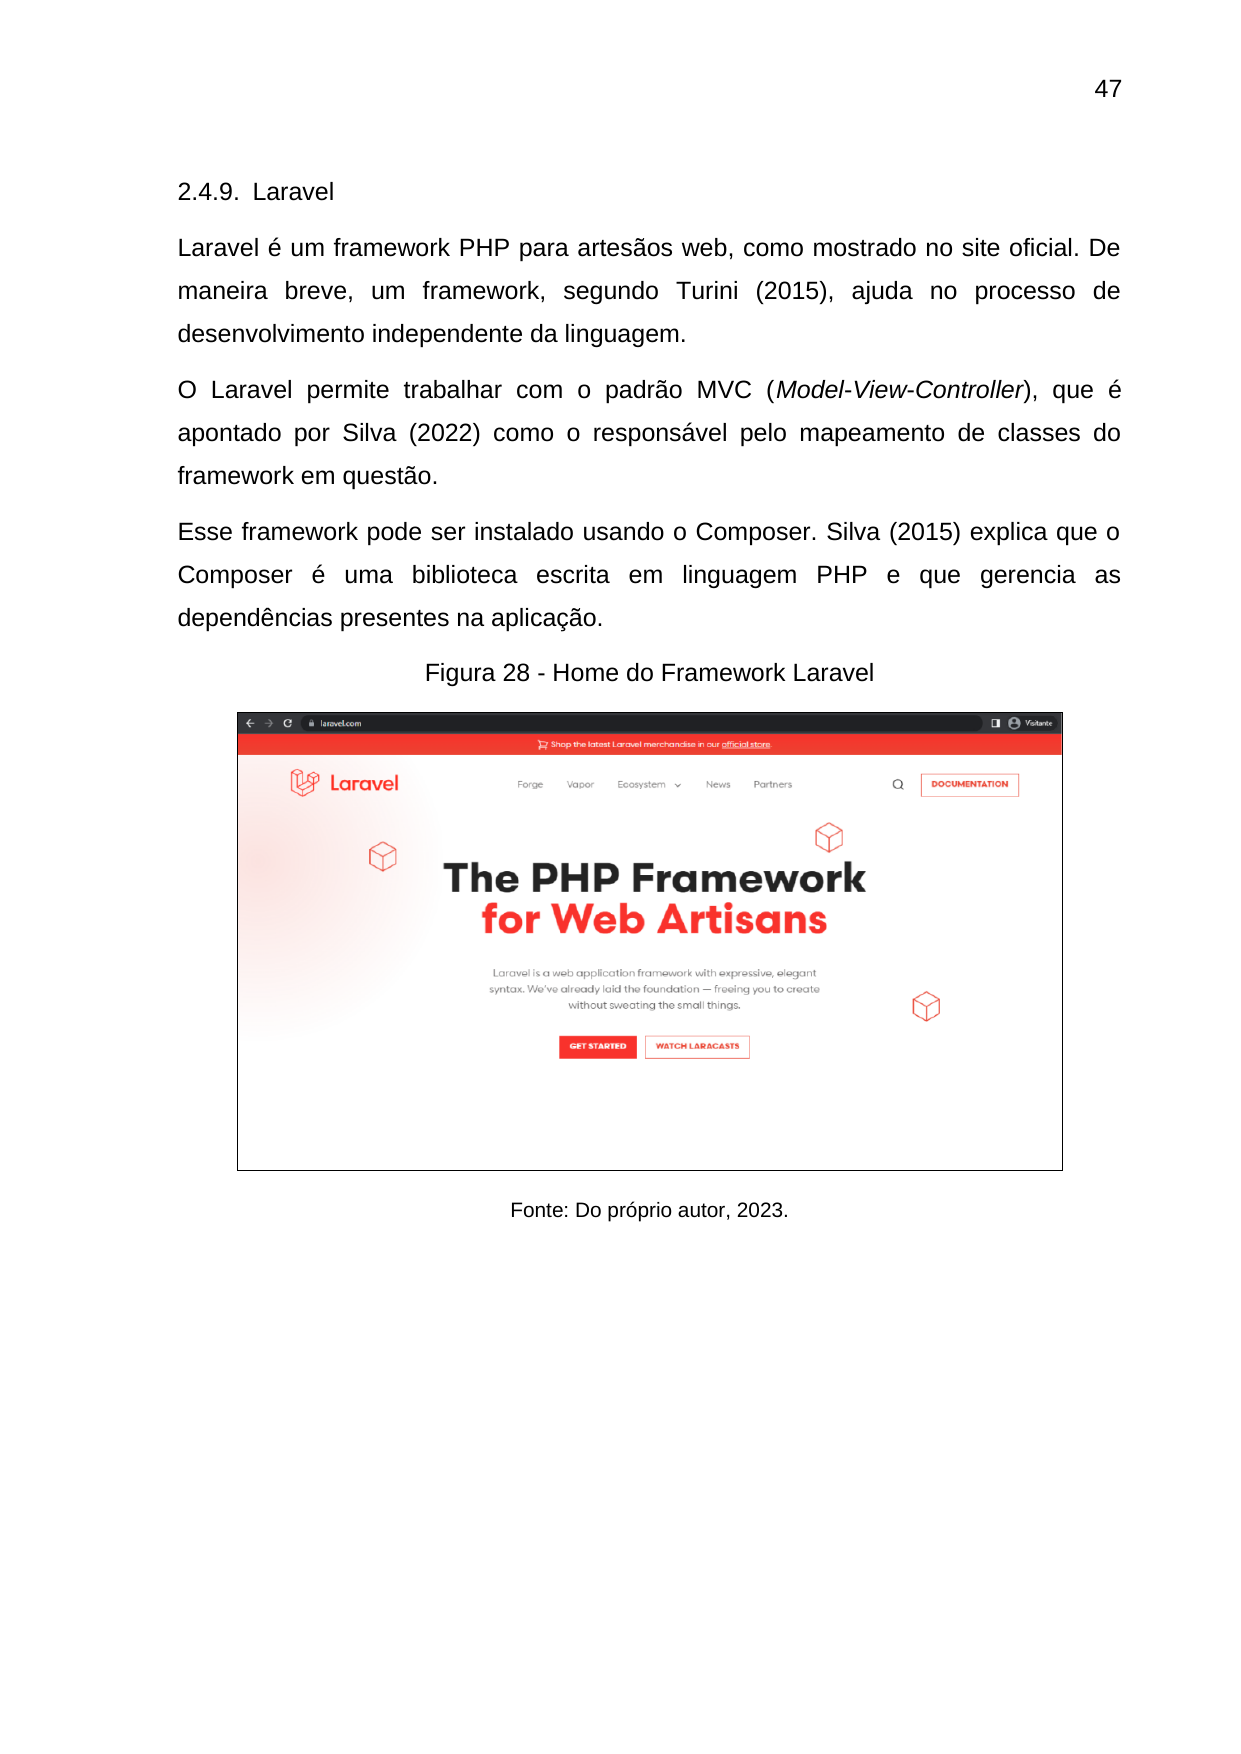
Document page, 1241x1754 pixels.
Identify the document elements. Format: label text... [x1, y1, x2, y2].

subtitle Laravel [177, 177, 1122, 206]
text Figura 28 - Home do Framework Laravel [177, 658, 1122, 687]
picture [238, 713, 1062, 1170]
text O Laravel permite trabalhar com o padrão MVC (Model-View-Controller), que é apontado por Silva (2022) como o responsável pelo mapeamento de classes do framework em questão. [177, 375, 1122, 490]
text Laravel é um framework PHP para artesãos web, como mostrado no site oficial. De maneira breve, um framework, segundo Turini (2015), ajuda no processo de desenvolvimento independente da linguagem. [177, 233, 1122, 348]
text Esse framework pode ser instalado usando o Composer. Silva (2015) explica que o Composer é uma biblioteca escrita em linguagem PHP e que gerencia as dependências presentes na aplicação. [177, 517, 1122, 632]
text Fonte: Do próprio autor, 2023. [177, 1197, 1122, 1221]
